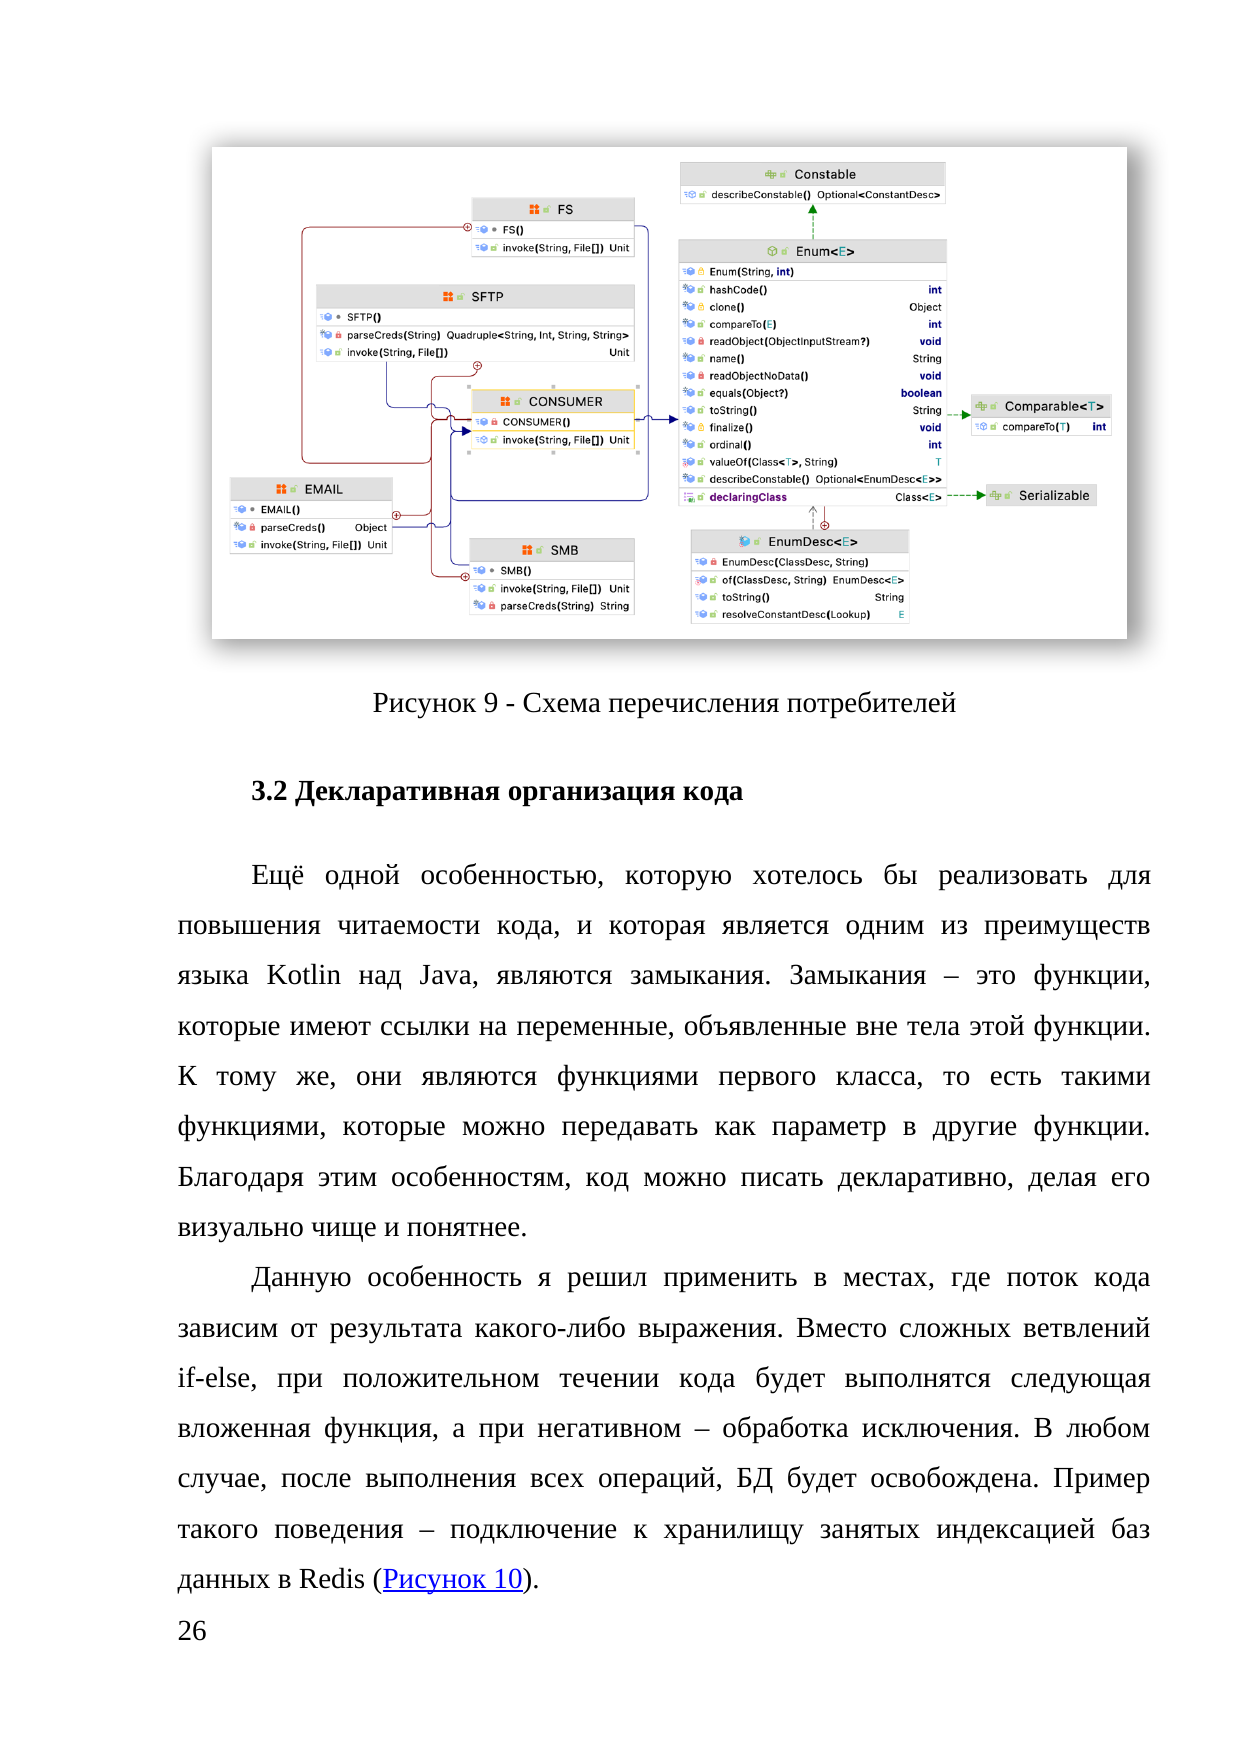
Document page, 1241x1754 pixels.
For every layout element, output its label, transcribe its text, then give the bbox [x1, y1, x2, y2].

text Рисунок 9 - Схема перечисления потребителей [177, 685, 1152, 718]
text Ещё одной особенностью, которую хотелось бы реализовать для повышения читаемости кода, и которая является одним из преимуществ языка Kotlin над Java, являются замыкания. Замыкания – это функции, которые имеют ссылки на переменные, объявленные вне тела этой функции. К тому же, они являются функциями первого класса, то есть такими функциями, которые можно передавать как параметр в другие функции. Благодаря этим особенностям, код можно писать декларативно, делая его визуально чище и понятнее. [177, 857, 1152, 1243]
picture [212, 147, 1127, 639]
subtitle 3.2 Декларативная организация кода [177, 773, 1152, 807]
text Данную особенность я решил применить в местах, где поток кода зависим от результата какого-либо выражения. Вместо сложных ветвлений if-else, при положительном течении кода будет выполнятся следующая вложенная функция, а при негативном – обработка исключения. В любом случае, после выполнения всех операций, БД будет освобождена. Пример такого поведения – подключение к хранилищу занятых индексацией баз данных в Redis (Рисунок 10). [177, 1259, 1152, 1595]
